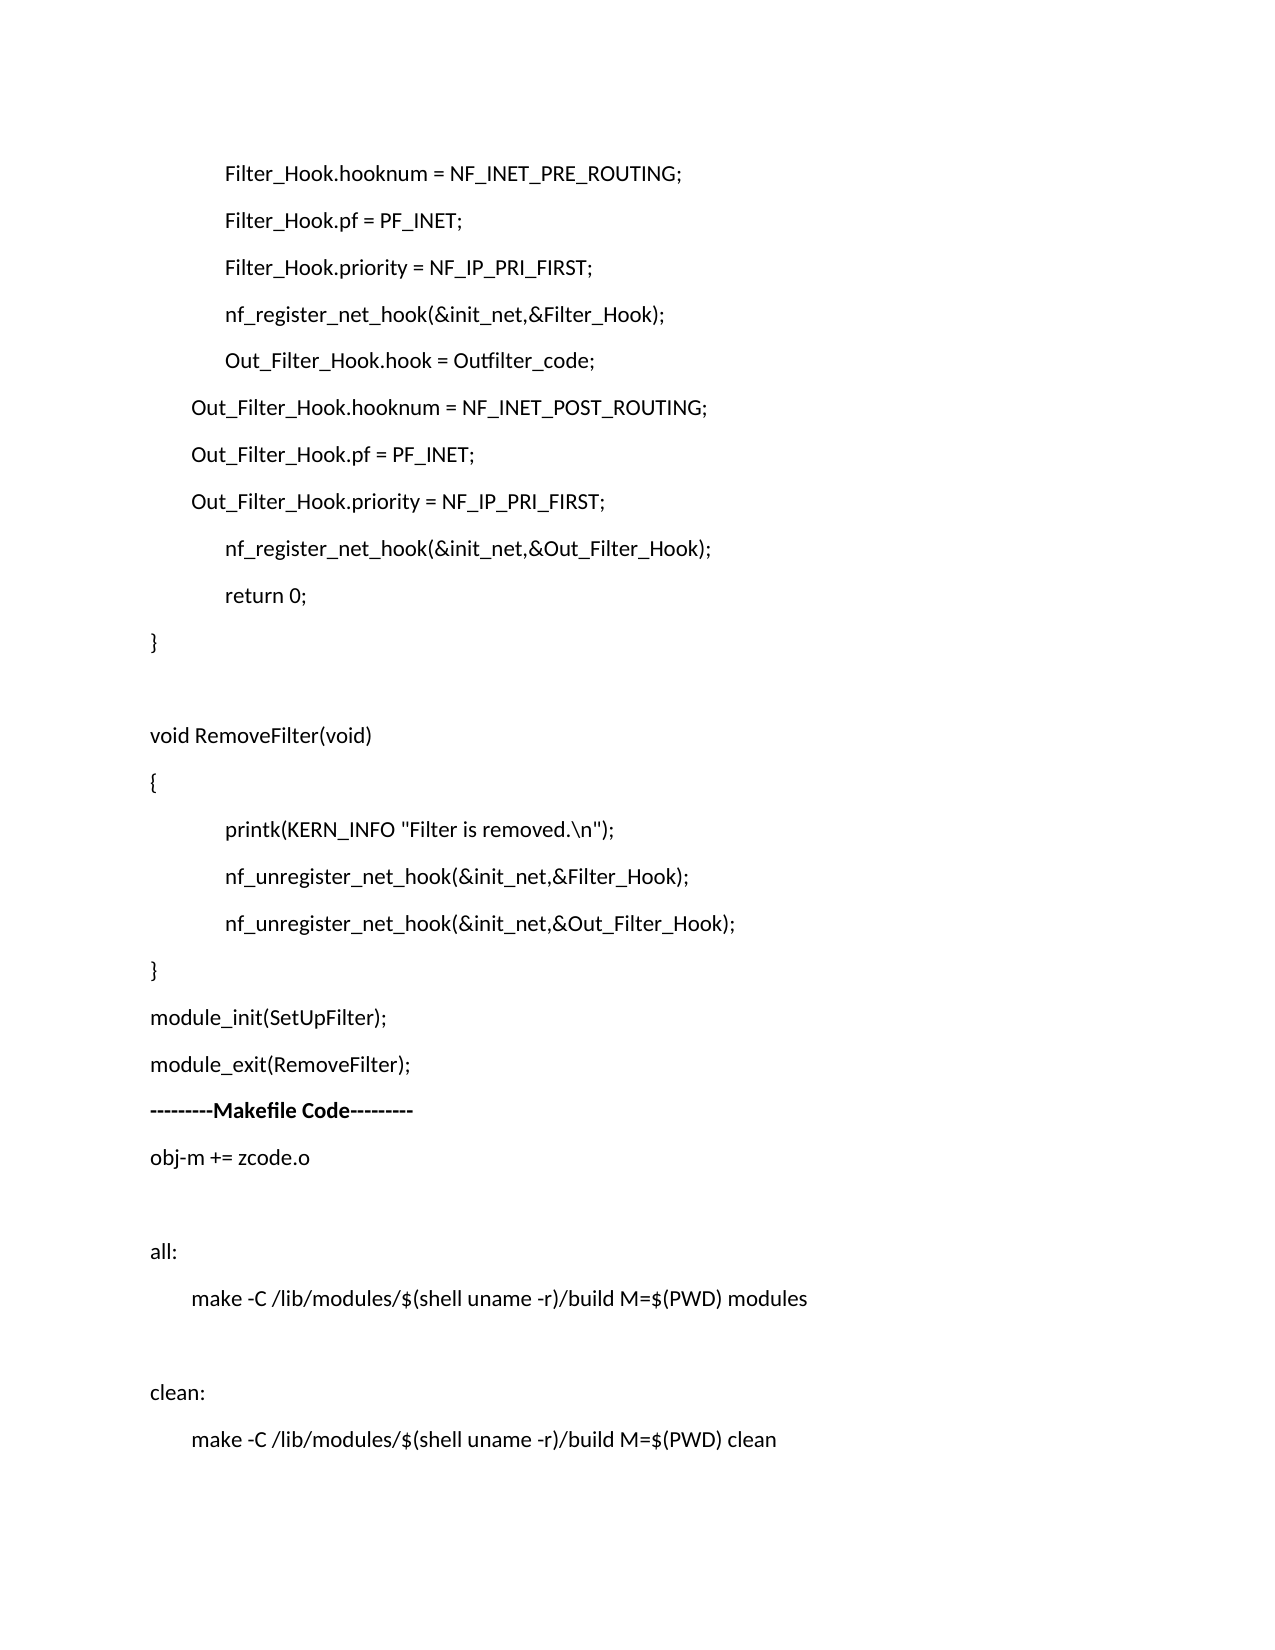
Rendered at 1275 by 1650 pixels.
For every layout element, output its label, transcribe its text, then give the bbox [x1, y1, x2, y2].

text return 0; [150, 581, 1125, 609]
text Out_Filter_Hook.priority = NF_IP_PRI_FIRST; [150, 487, 1125, 515]
text } [150, 628, 1125, 656]
text ---------Makefile Code--------- [150, 1097, 1125, 1124]
text make -C /lib/modules/$(shell uname -r)/build M=$(PWD) modules [150, 1284, 1125, 1312]
text { [150, 768, 1125, 796]
text module_init(SetUpFilter); [150, 1003, 1125, 1031]
text Out_Filter_Hook.hook = Outfilter_code; [150, 347, 1125, 374]
text Out_Filter_Hook.pf = PF_INET; [150, 440, 1125, 468]
text Filter_Hook.pf = PF_INET; [150, 206, 1125, 234]
text nf_unregister_net_hook(&init_net,&Filter_Hook); [150, 862, 1125, 890]
text Filter_Hook.priority = NF_IP_PRI_FIRST; [150, 253, 1125, 281]
text Filter_Hook.hooknum = NF_INET_PRE_ROUTING; [150, 159, 1125, 187]
text clean: [150, 1378, 1125, 1406]
text module_exit(RemoveFilter); [150, 1050, 1125, 1078]
text printk(KERN_INFO "Filter is removed.\n"); [150, 815, 1125, 843]
text nf_register_net_hook(&init_net,&Filter_Hook); [150, 300, 1125, 328]
text nf_unregister_net_hook(&init_net,&Out_Filter_Hook); [150, 909, 1125, 937]
text void RemoveFilter(void) [150, 722, 1125, 749]
text } [150, 956, 1125, 984]
text nf_register_net_hook(&init_net,&Out_Filter_Hook); [150, 534, 1125, 562]
text obj-m += zcode.o [150, 1143, 1125, 1171]
text make -C /lib/modules/$(shell uname -r)/build M=$(PWD) clean [150, 1425, 1125, 1453]
text Out_Filter_Hook.hooknum = NF_INET_POST_ROUTING; [150, 393, 1125, 421]
text all: [150, 1237, 1125, 1265]
